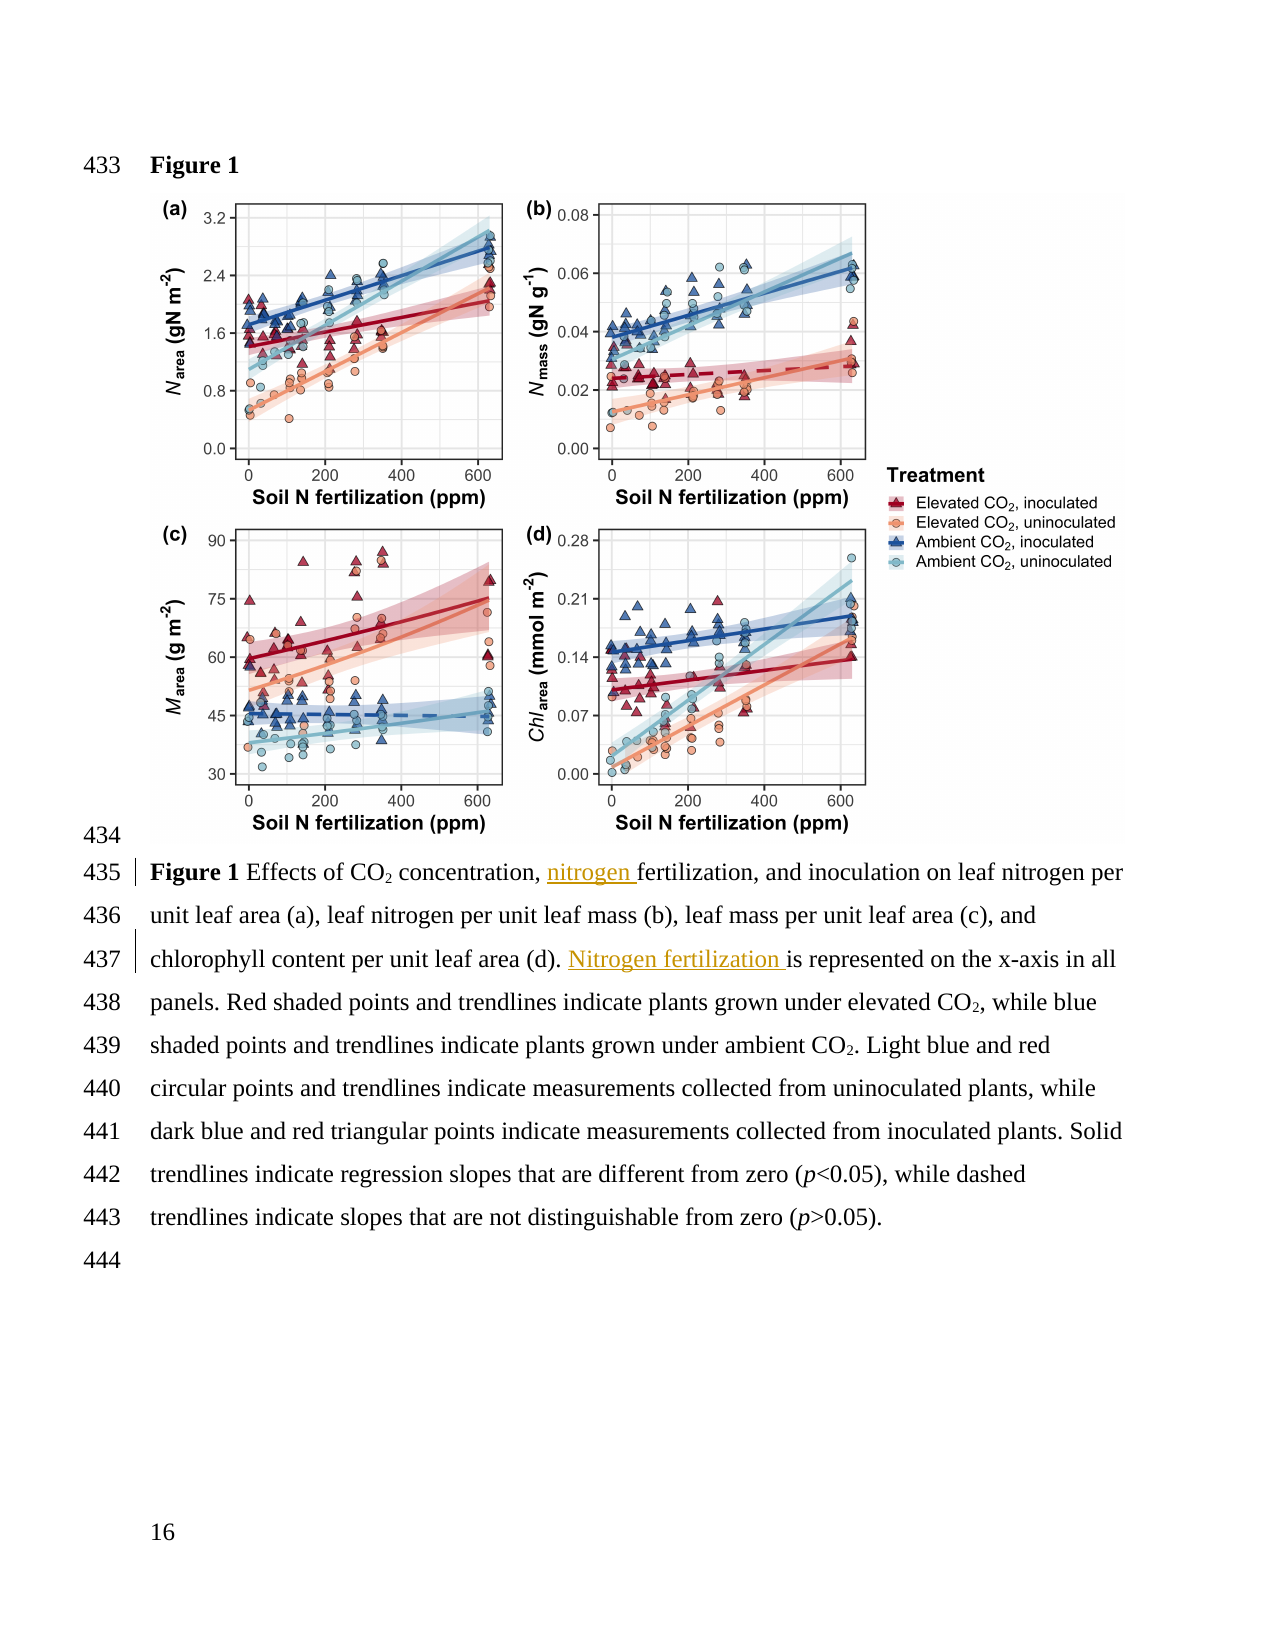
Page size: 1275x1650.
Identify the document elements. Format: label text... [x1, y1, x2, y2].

text Figure 1 [150, 150, 1125, 179]
picture [150, 193, 1125, 844]
text Figure 1 Effects of CO2 concentration, fertilization, and inoculation on leaf nitrogen per unit leaf area (a), leaf nitrogen per unit leaf mass (b), leaf mass per unit leaf area (c), and chlorophyll content per unit leaf area (d). is represented on the x-axis in all panels. Red shaded points and trendlines indicate plants grown under elevated CO2, while blue shaded points and trendlines indicate plants grown under ambient CO2. Light blue and red circular points and trendlines indicate measurements collected from uninoculated plants, while dark blue and red triangular points indicate measurements collected from inoculated plants. Solid trendlines indicate regression slopes that are different from zero (p<0.05), while dashed trendlines indicate slopes that are not distinguishable from zero (p>0.05). [150, 857, 1125, 1231]
